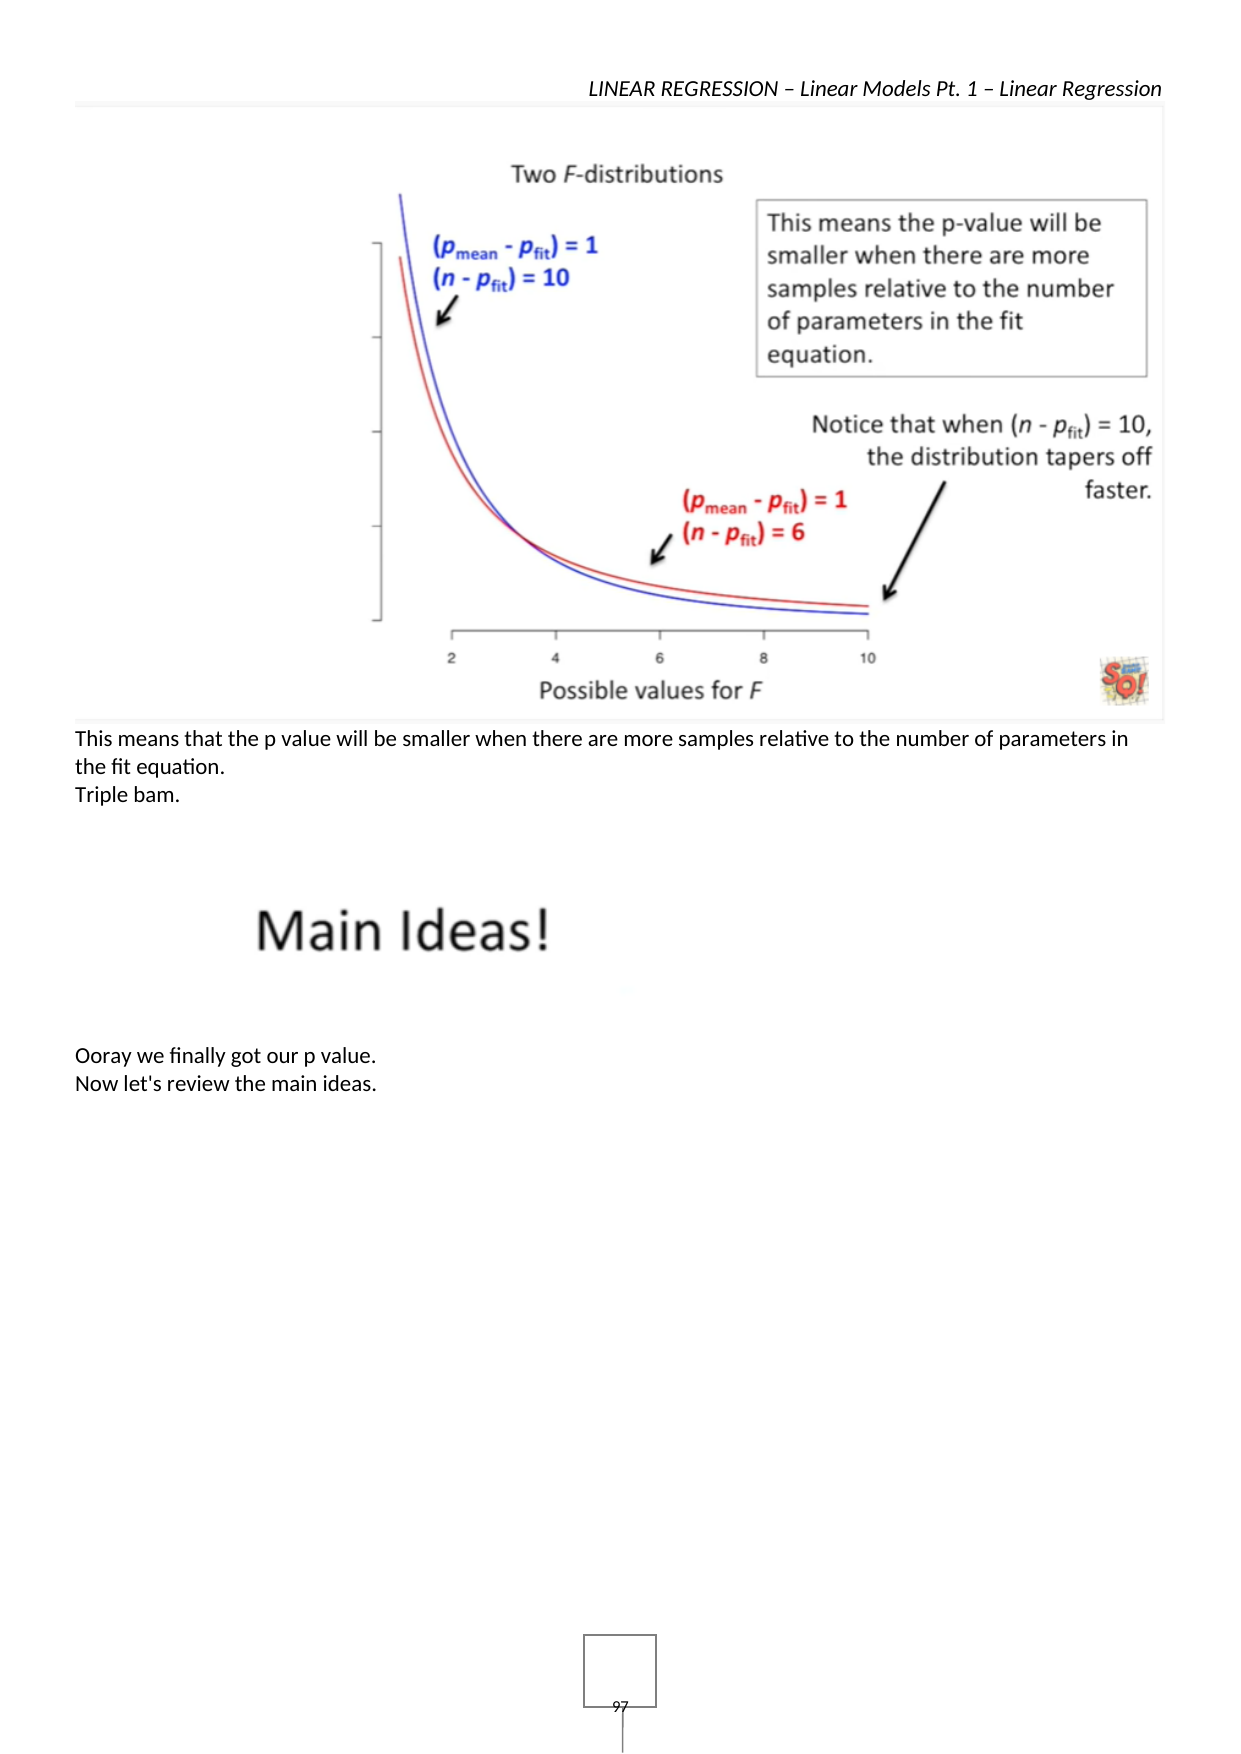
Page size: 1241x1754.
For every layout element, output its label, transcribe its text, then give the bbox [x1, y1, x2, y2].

text Ooray we finally got our p value. [75, 1041, 1165, 1069]
picture [75, 836, 808, 1041]
text Triple bam. [75, 780, 1165, 808]
picture [75, 101, 1166, 724]
text This means that the p value will be smaller when there are more samples relative to the number of parameters in the fit equation. [75, 724, 1165, 780]
text Now let's review the main ideas. [75, 1069, 1165, 1097]
